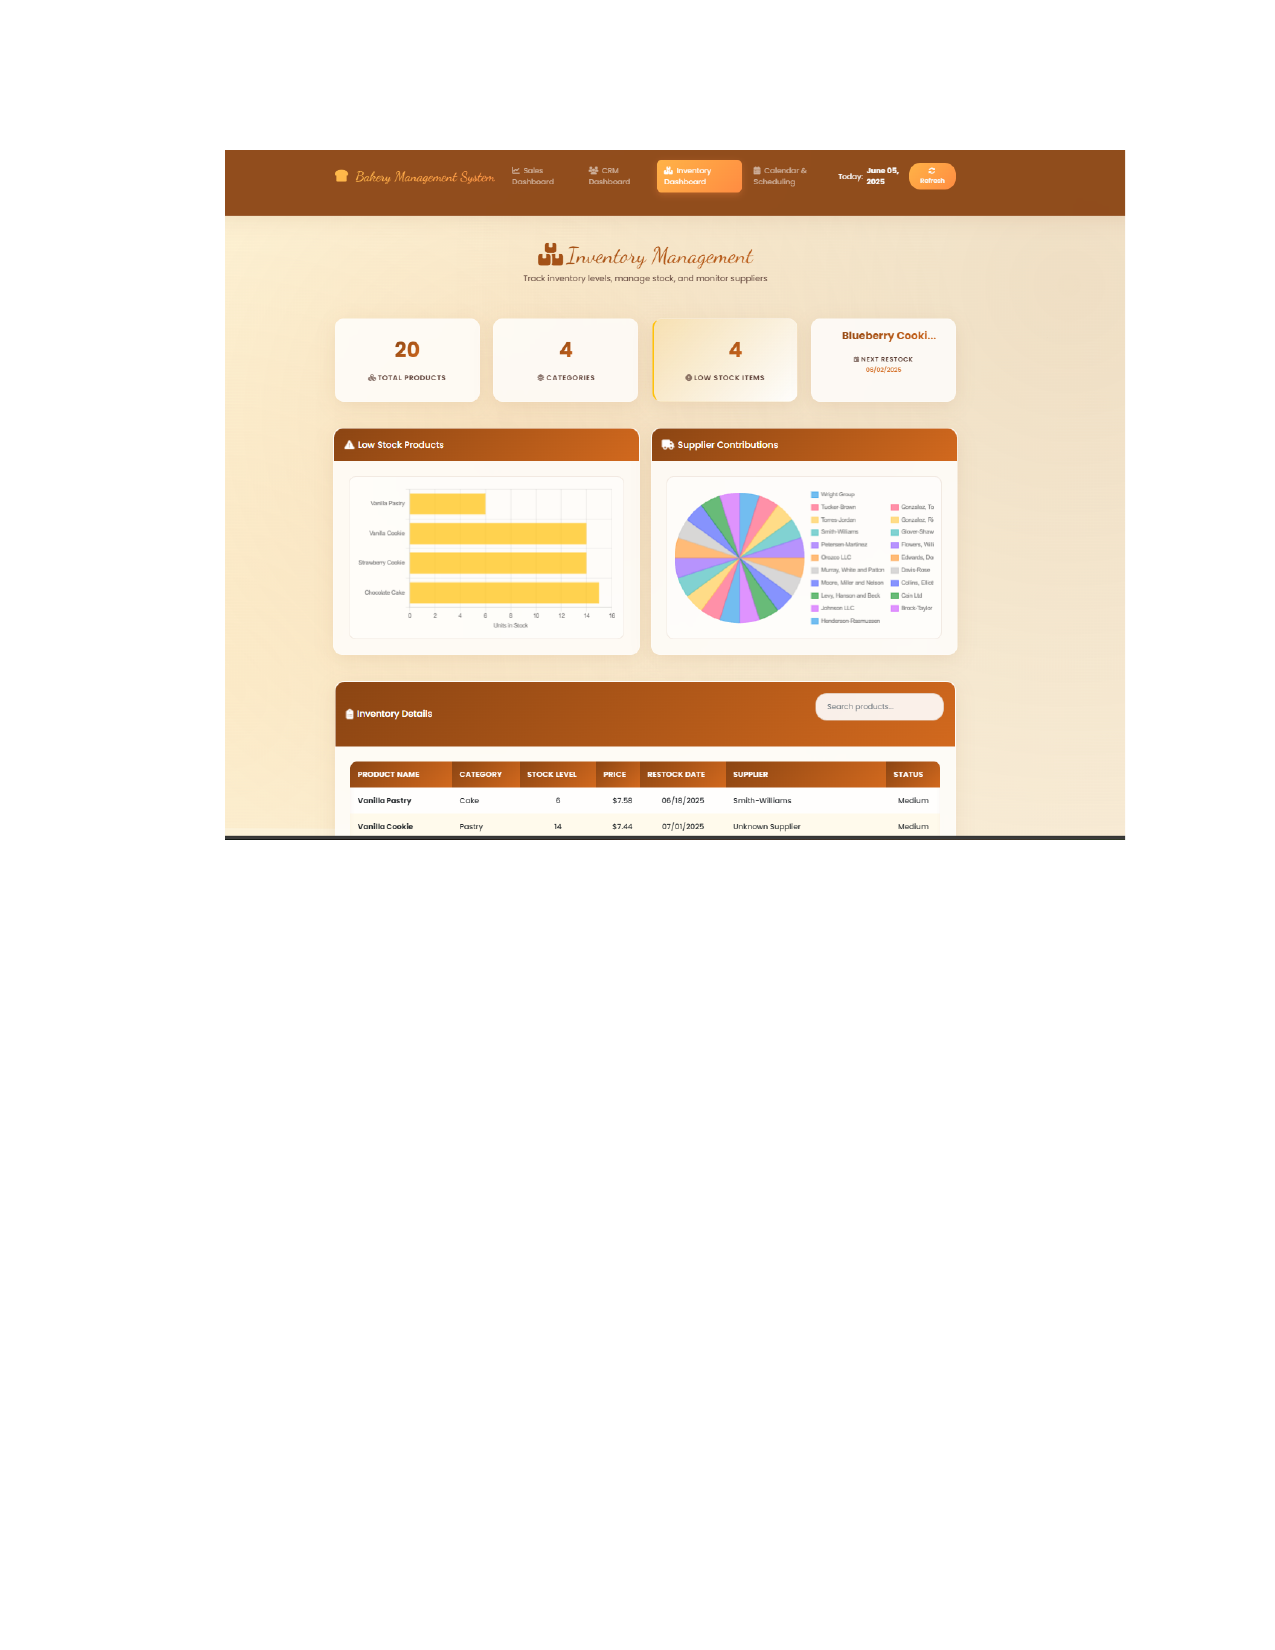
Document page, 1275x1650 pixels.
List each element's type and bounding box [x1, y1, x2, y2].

picture [225, 150, 1125, 840]
